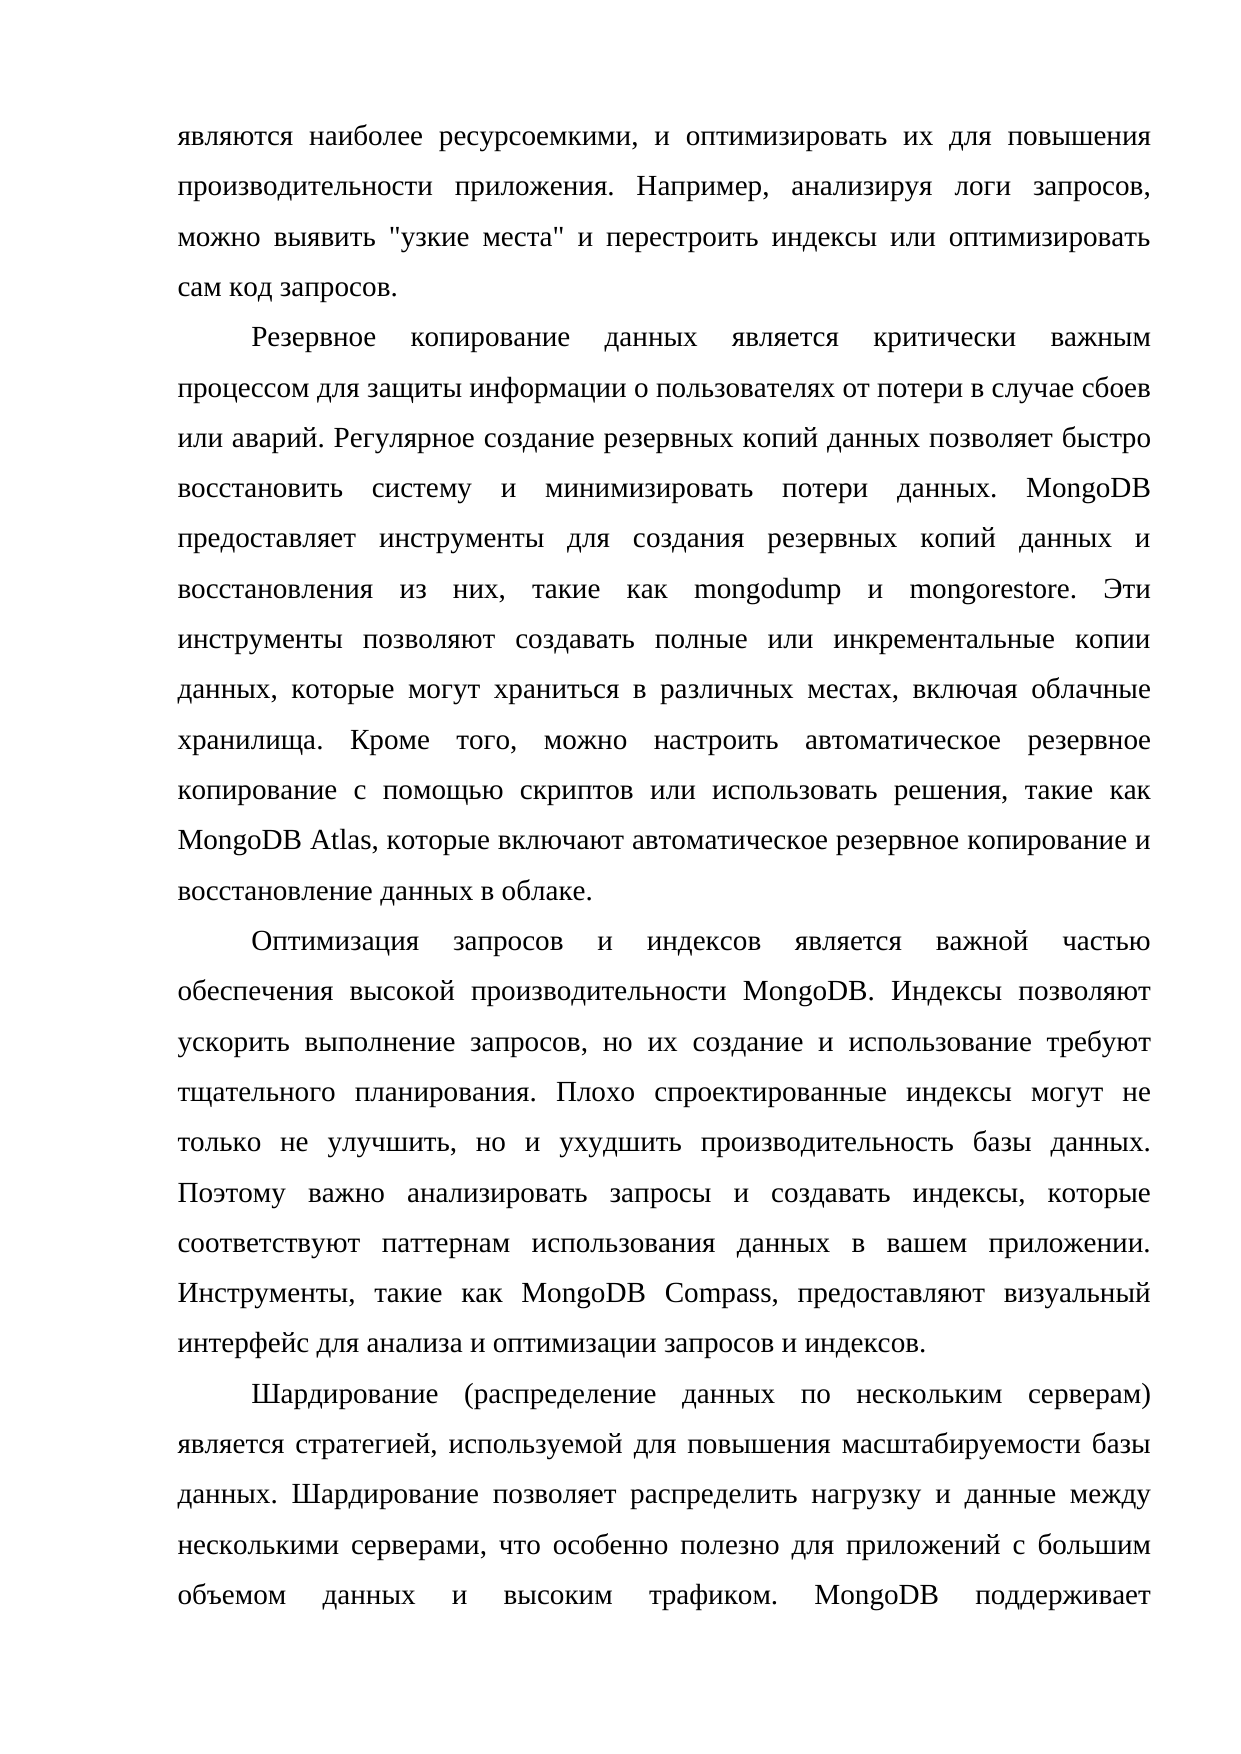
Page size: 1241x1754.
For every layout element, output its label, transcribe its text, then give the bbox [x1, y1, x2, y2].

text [177, 118, 1152, 303]
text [177, 1376, 1152, 1611]
text Резервное копирование данных является критически важным процессом для защиты информации о пользователях от потери в случае сбоев или аварий. Регулярное создание резервных копий данных позволяет быстро восстановить систему и минимизировать потери данных. MongoDB предоставляет инструменты для создания резервных копий данных и восстановления из них, такие как mongodump и mongorestore. Эти инструменты позволяют создавать полные или инкрементальные копии данных, которые могут храниться в различных местах, включая облачные хранилища. Кроме того, можно настроить автоматическое резервное копирование с помощью скриптов или использовать решения, такие как MongoDB Atlas, которые включают автоматическое резервное копирование и восстановление данных в облаке. [177, 319, 1152, 906]
text Оптимизация запросов и индексов является важной частью обеспечения высокой производительности MongoDB. Индексы позволяют ускорить выполнение запросов, но их создание и использование требуют тщательного планирования. Плохо спроектированные индексы могут не только не улучшить, но и ухудшить производительность базы данных. Поэтому важно анализировать запросы и создавать индексы, которые соответствуют паттернам использования данных в вашем приложении. Инструменты, такие как MongoDB Compass, предоставляют визуальный интерфейс для анализа и оптимизации запросов и индексов. [177, 923, 1152, 1359]
